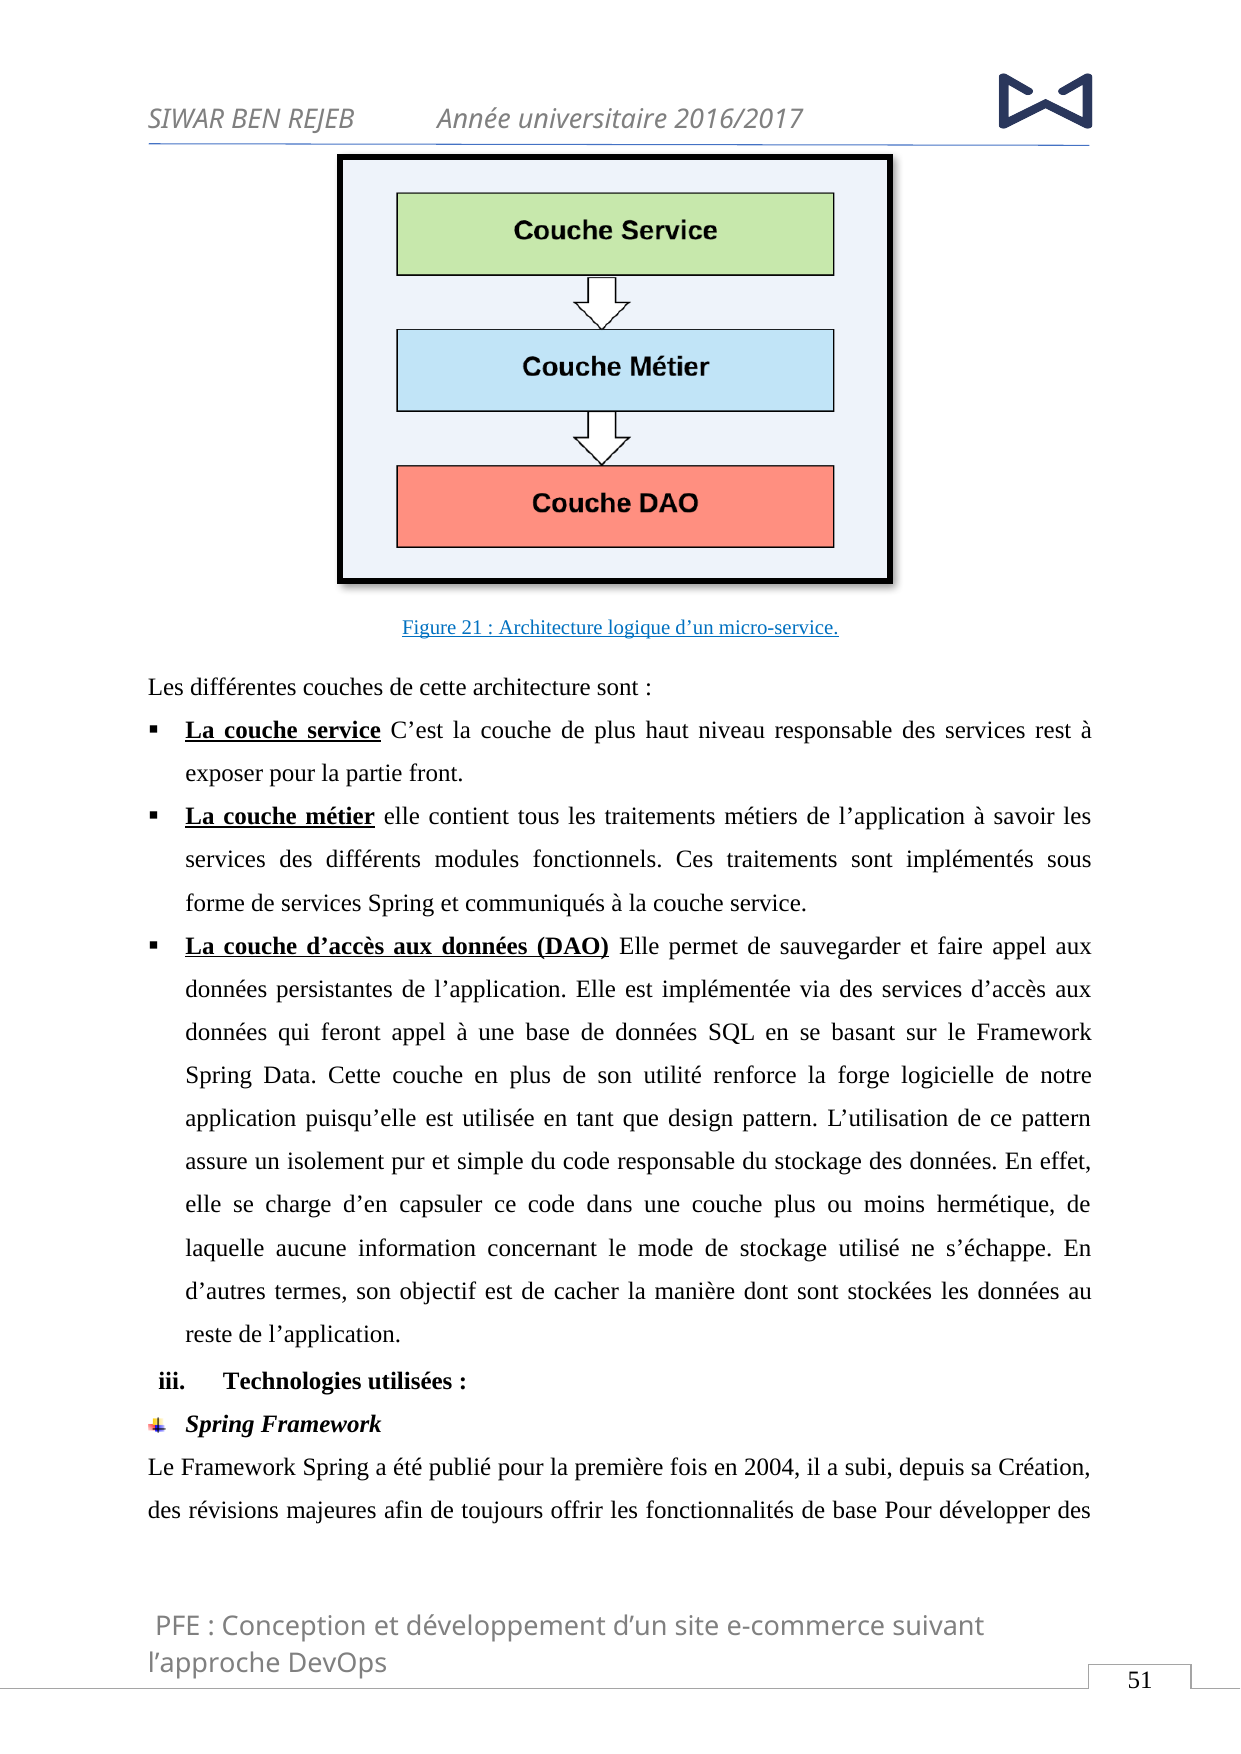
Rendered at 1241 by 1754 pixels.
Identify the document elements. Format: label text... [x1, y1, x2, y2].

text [148, 1452, 1093, 1524]
subtitle Technologies utilisées : [185, 1366, 1093, 1395]
list La couche métier elle contient tous les traitements métiers de l’application à savoir les services des différents modules fonctionnels. Ces traitements sont implémentés sous forme de services Spring et communiqués à la couche service. [148, 801, 1093, 916]
text Les différentes couches de cette architecture sont : [148, 672, 1093, 701]
list La couche d’accès aux données (DAO) Elle permet de sauvegarder et faire appel aux données persistantes de l’application. Elle est implémentée via des services d’accès aux données qui feront appel à une base de données SQL en se basant sur le Framework Spring Data. Cette couche en plus de son utilité renforce la forge logicielle de notre application puisqu’elle est utilisée en tant que design pattern. L’utilisation de ce pattern assure un isolement pur et simple du code responsable du stockage des données. En effet, elle se charge d’en capsuler ce code dans une couche plus ou moins hermétique, de laquelle aucune information concernant le mode de stockage utilisé ne s’échappe. En d’autres termes, son objectif est de cacher la manière dont sont stockées les données au reste de l’application. [148, 931, 1093, 1348]
picture [998, 73, 1093, 129]
picture [148, 1416, 166, 1433]
text Figure 21 : Architecture logique d’un micro-service. [148, 615, 1093, 639]
picture [343, 160, 887, 578]
list Spring Framework [148, 1409, 1093, 1438]
list La couche service C’est la couche de plus haut niveau responsable des services rest à exposer pour la partie front. [148, 715, 1093, 787]
